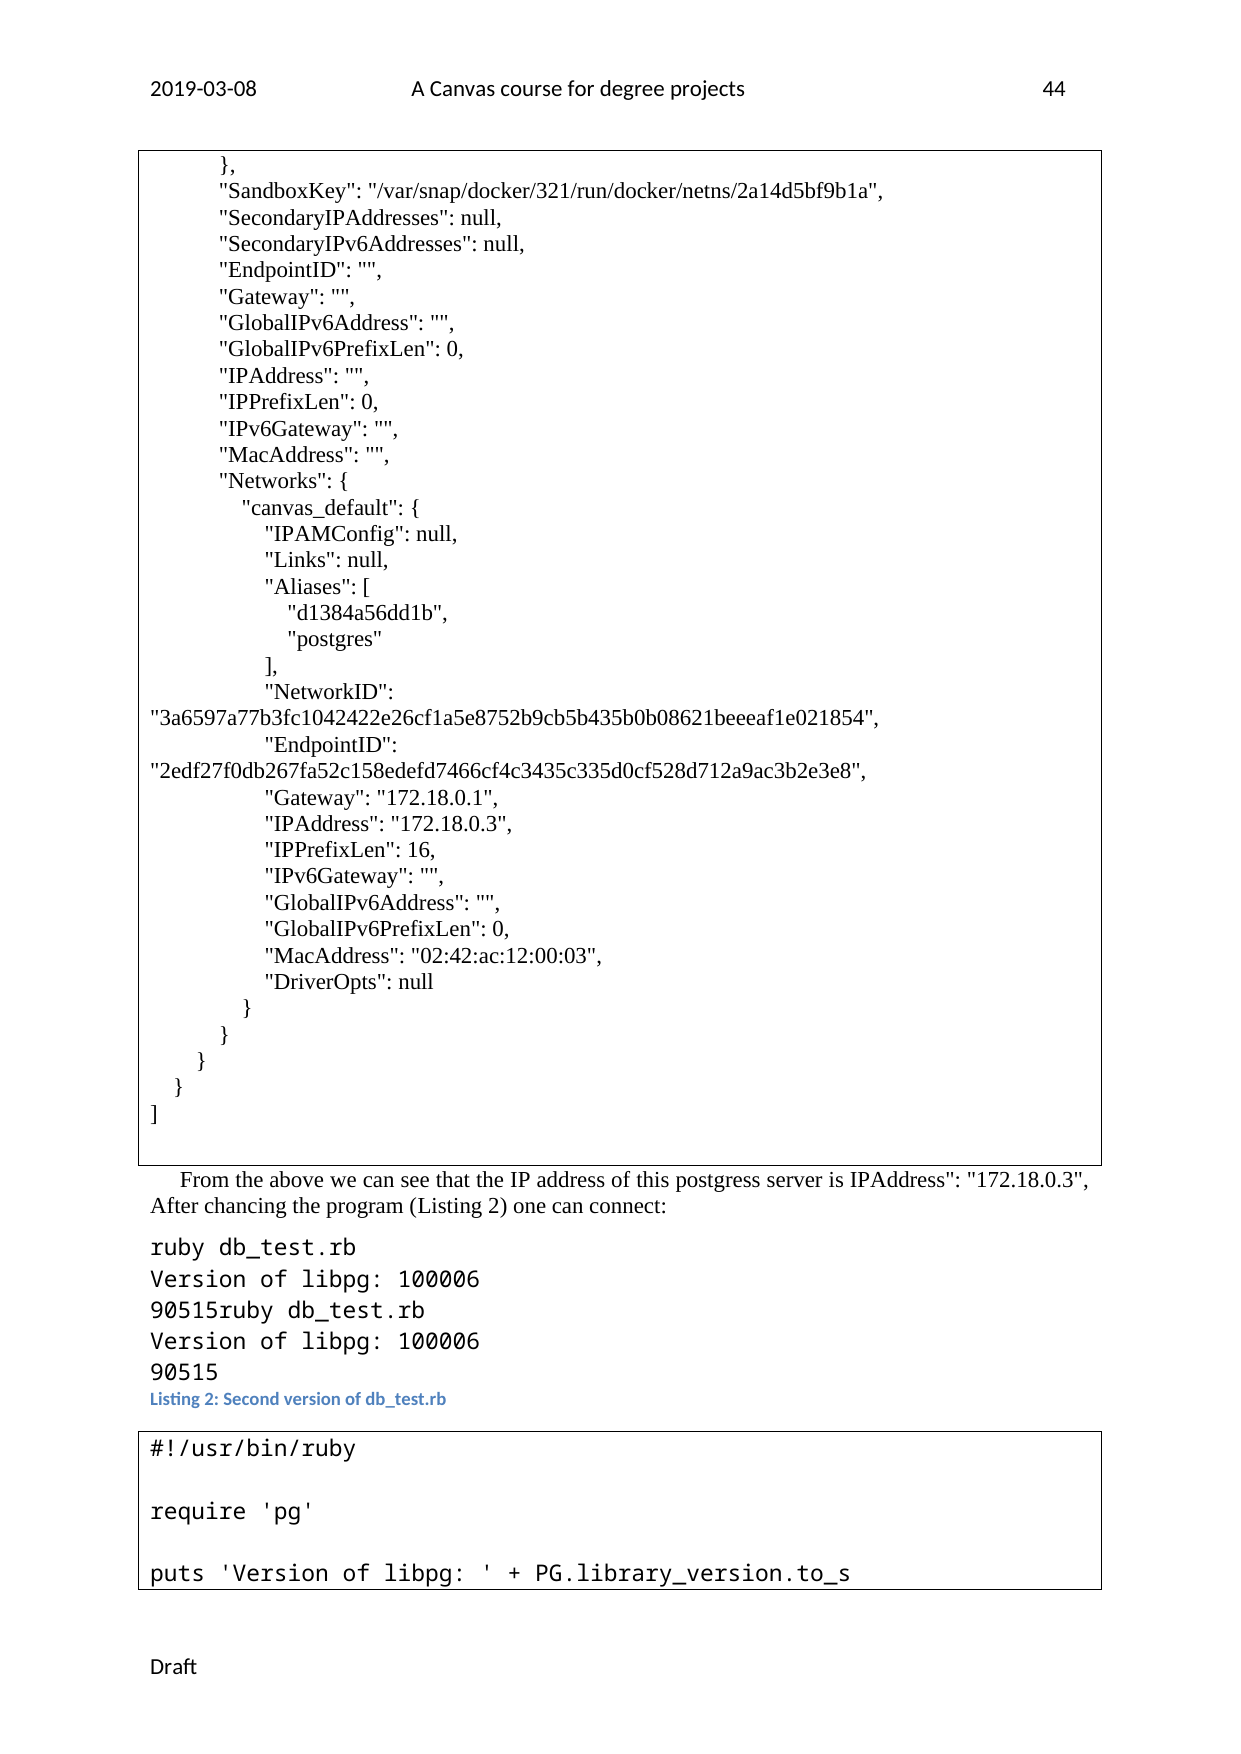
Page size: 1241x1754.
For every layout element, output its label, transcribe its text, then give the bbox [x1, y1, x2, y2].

text 90515ruby db_test.rb [150, 1294, 1090, 1325]
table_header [139, 1432, 1101, 1588]
text ruby db_test.rb [150, 1231, 1090, 1262]
text Version of libpg: 100006 [150, 1262, 1090, 1294]
text 90515 [150, 1356, 1090, 1387]
text Version of libpg: 100006 [150, 1325, 1090, 1356]
text From the above we can see that the IP address of this postgress server is IPAddress": "172.18.0.3", After chancing the program (Listing 2) one can connect: [150, 1166, 1090, 1219]
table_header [139, 151, 1101, 1165]
